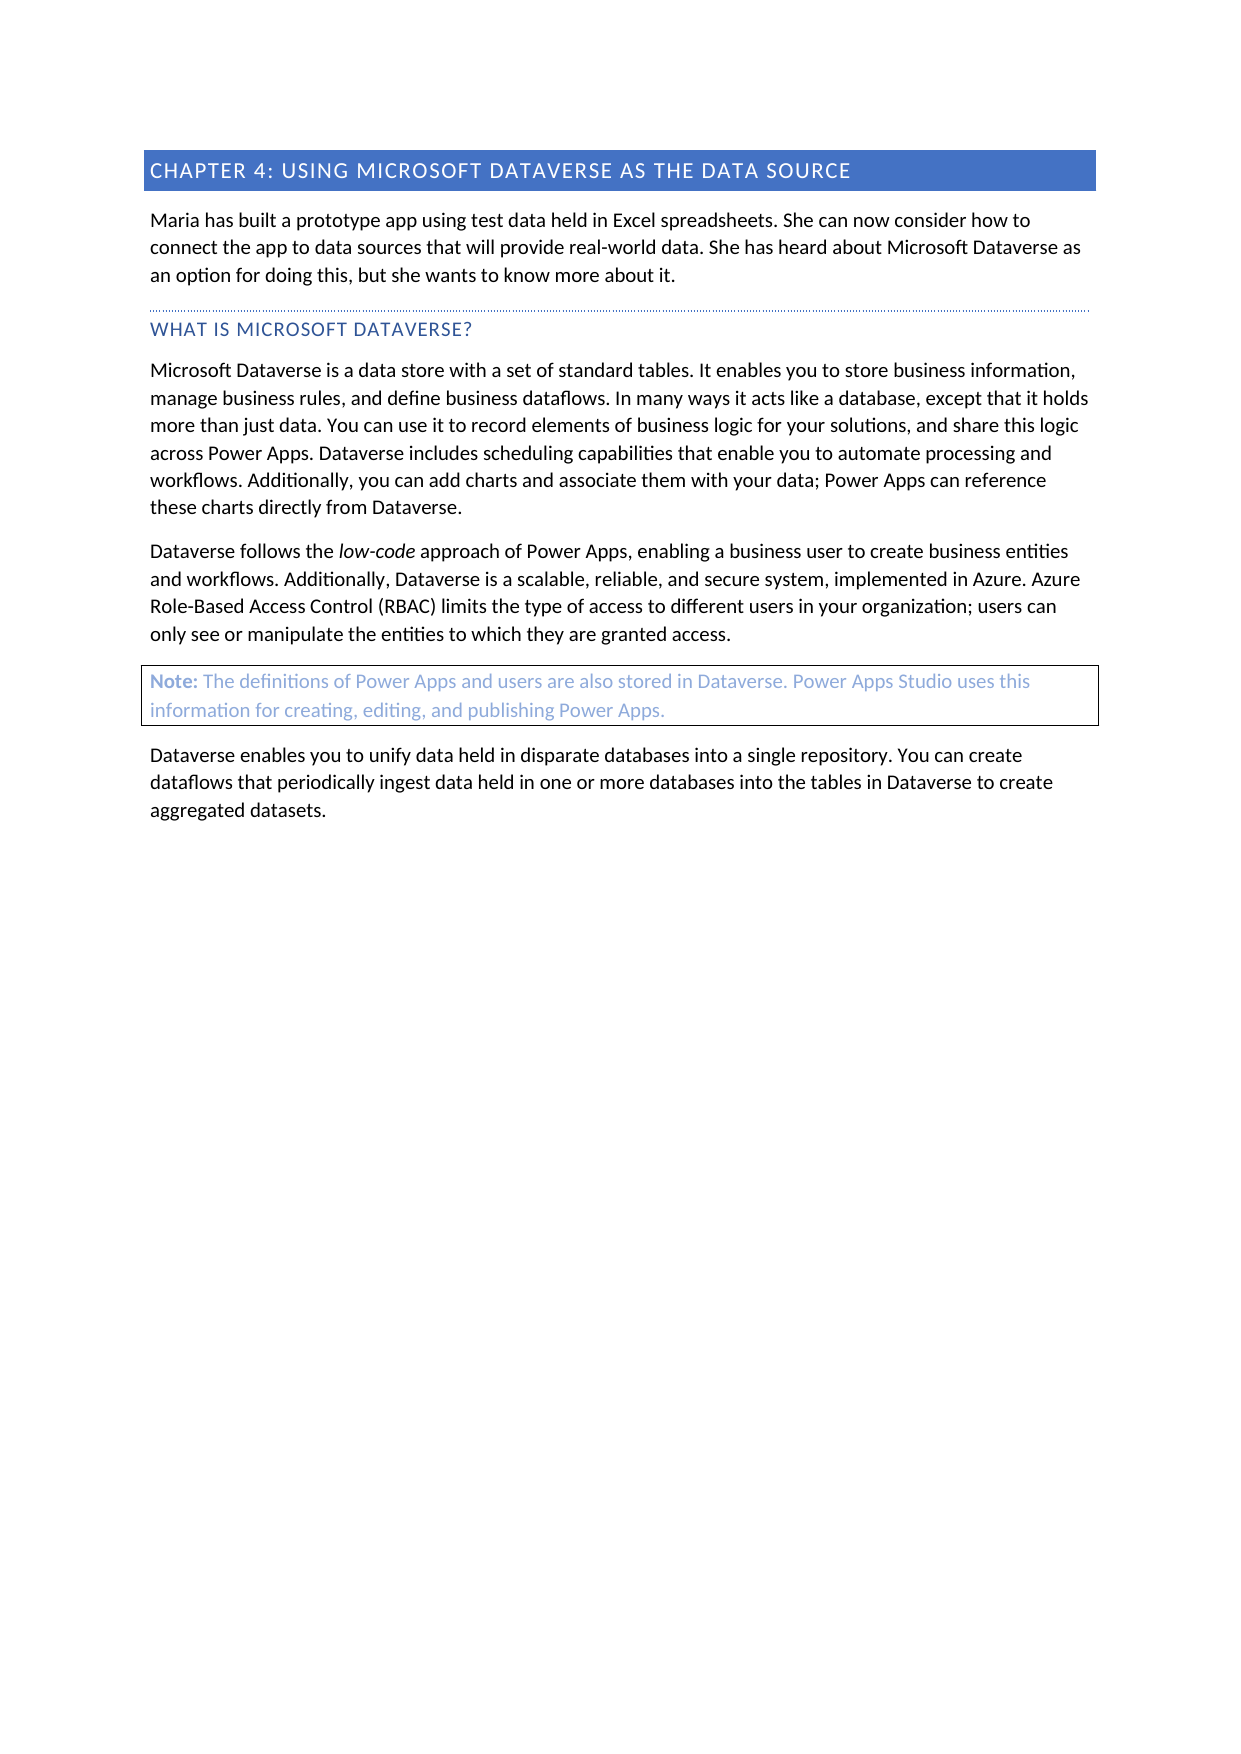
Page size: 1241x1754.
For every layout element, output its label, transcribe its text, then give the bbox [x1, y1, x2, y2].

text Note: The definitions of Power Apps and users are also stored in Dataverse. Power Apps Studio uses this information for creating, editing, and publishing Power Apps. [142, 666, 1098, 725]
text Maria has built a prototype app using test data held in Excel spreadsheets. She can now consider how to connect the app to data sources that will provide real-world data. She has heard about Microsoft Dataverse as an option for doing this, but she wants to know more about it. [150, 207, 1090, 287]
text Dataverse enables you to unify data held in disparate databases into a single repository. You can create dataflows that periodically ingest data held in one or more databases into the tables in Dataverse to create aggregated datasets. [150, 742, 1090, 822]
text Dataverse follows the low-code approach of Power Apps, enabling a business user to create business entities and workflows. Additionally, Dataverse is a scalable, reliable, and secure system, implemented in Azure. Azure Role-Based Access Control (RBAC) limits the type of access to different users in your organization; users can only see or manipulate the entities to which they are granted access. [150, 539, 1090, 646]
subtitle What is Microsoft Dataverse? [150, 310, 1090, 341]
subtitle Chapter 4: Using Microsoft Dataverse as the Data Source [150, 156, 1090, 184]
text Microsoft Dataverse is a data store with a set of standard tables. It enables you to store business information, manage business rules, and define business dataflows. In many ways it acts like a database, except that it holds more than just data. You can use it to record elements of business logic for your solutions, and share this logic across Power Apps. Dataverse includes scheduling capabilities that enable you to automate processing and workflows. Additionally, you can add charts and associate them with your data; Power Apps can reference these charts directly from Dataverse. [150, 358, 1090, 520]
